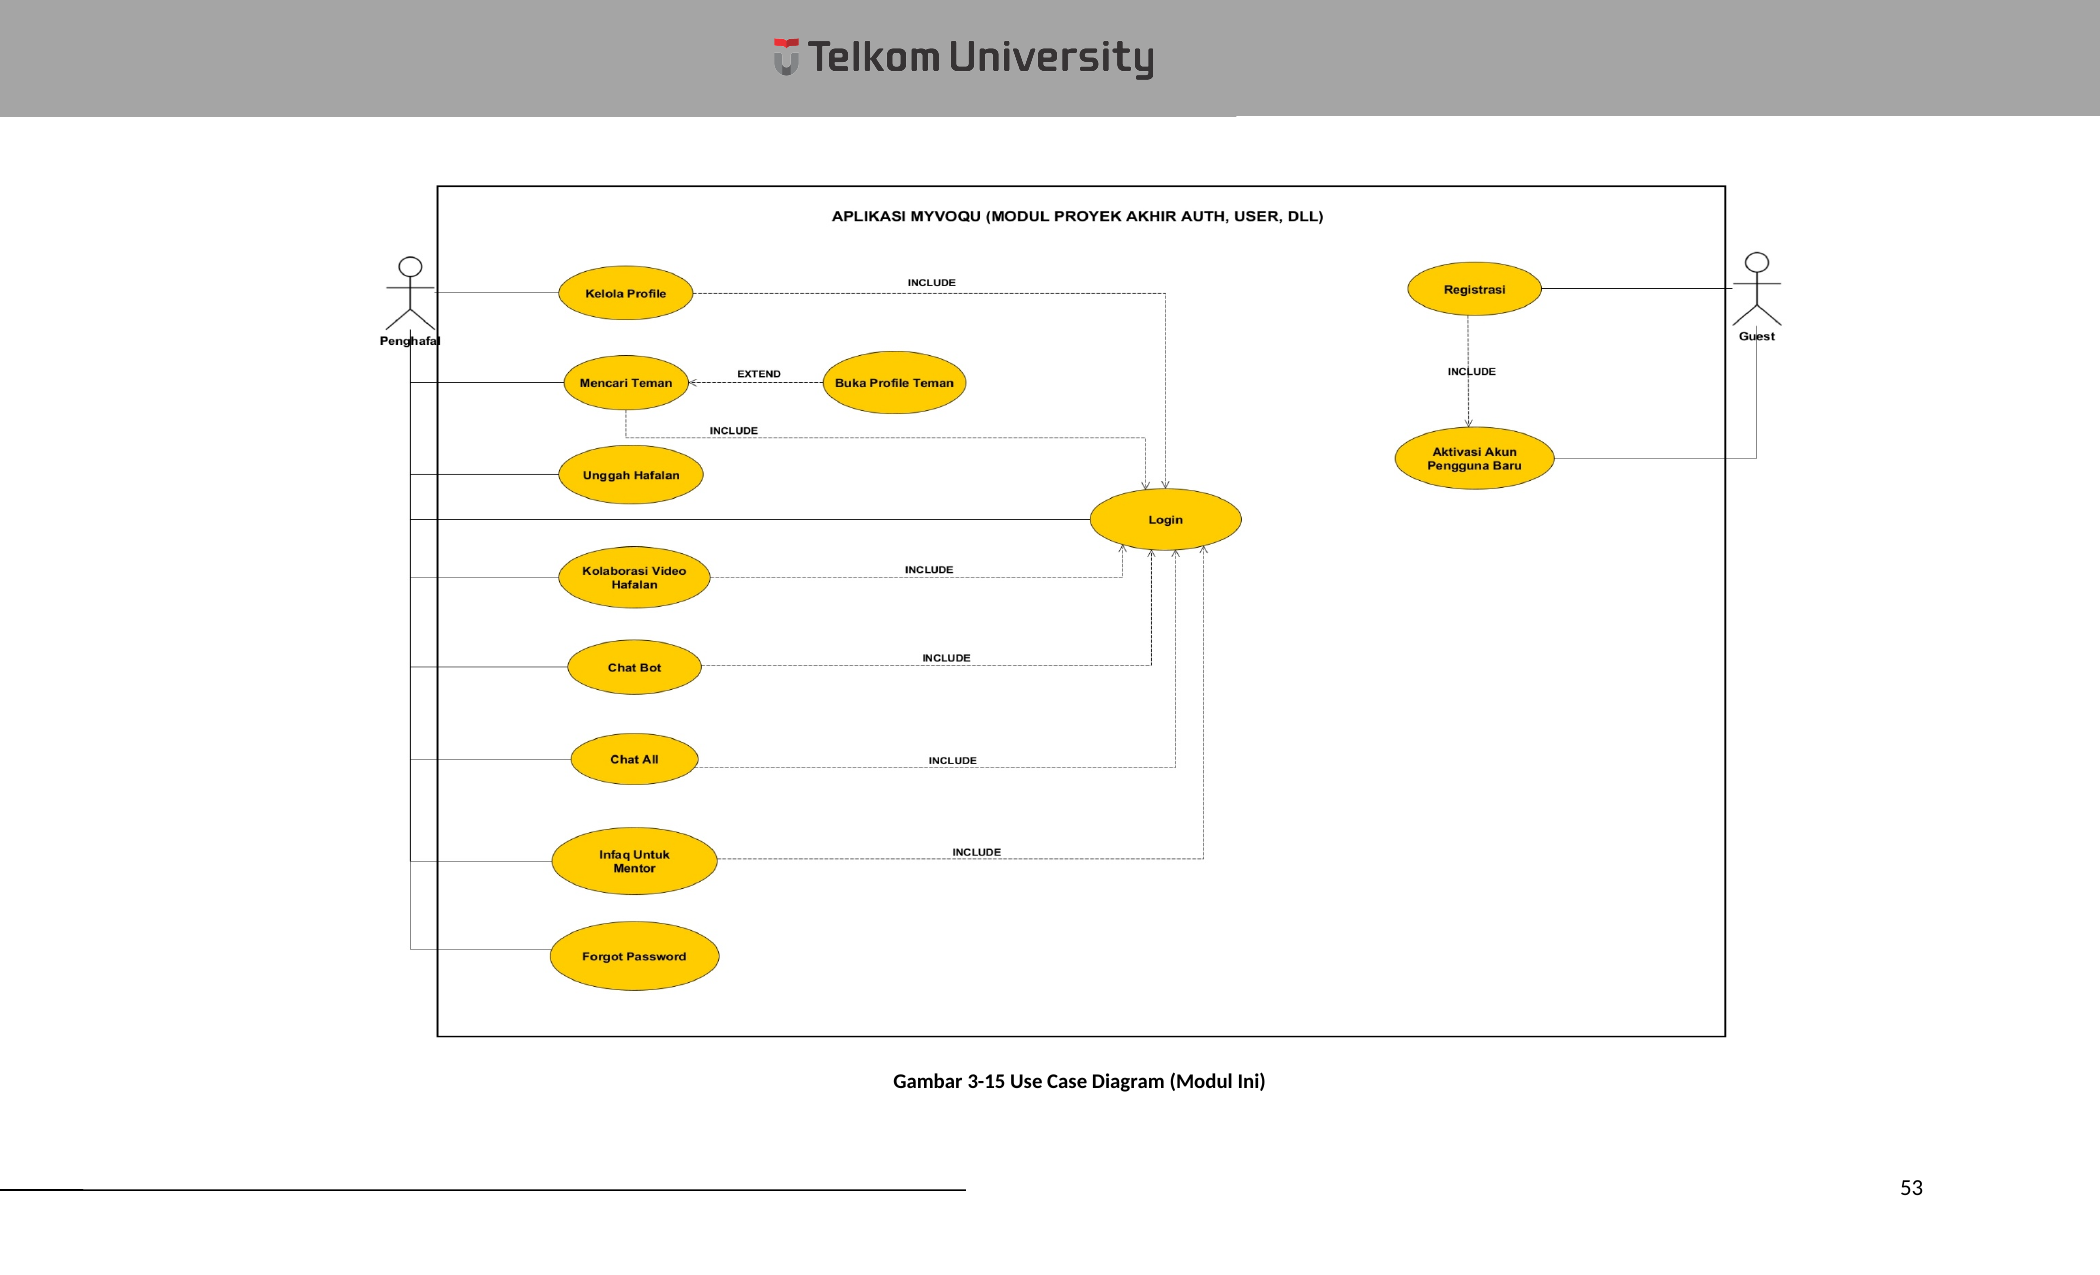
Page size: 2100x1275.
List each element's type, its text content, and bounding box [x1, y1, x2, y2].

text Gambar - Use Case Diagram (Modul Ini) [236, 1069, 1923, 1094]
picture [368, 177, 1791, 1045]
picture [774, 38, 1153, 80]
